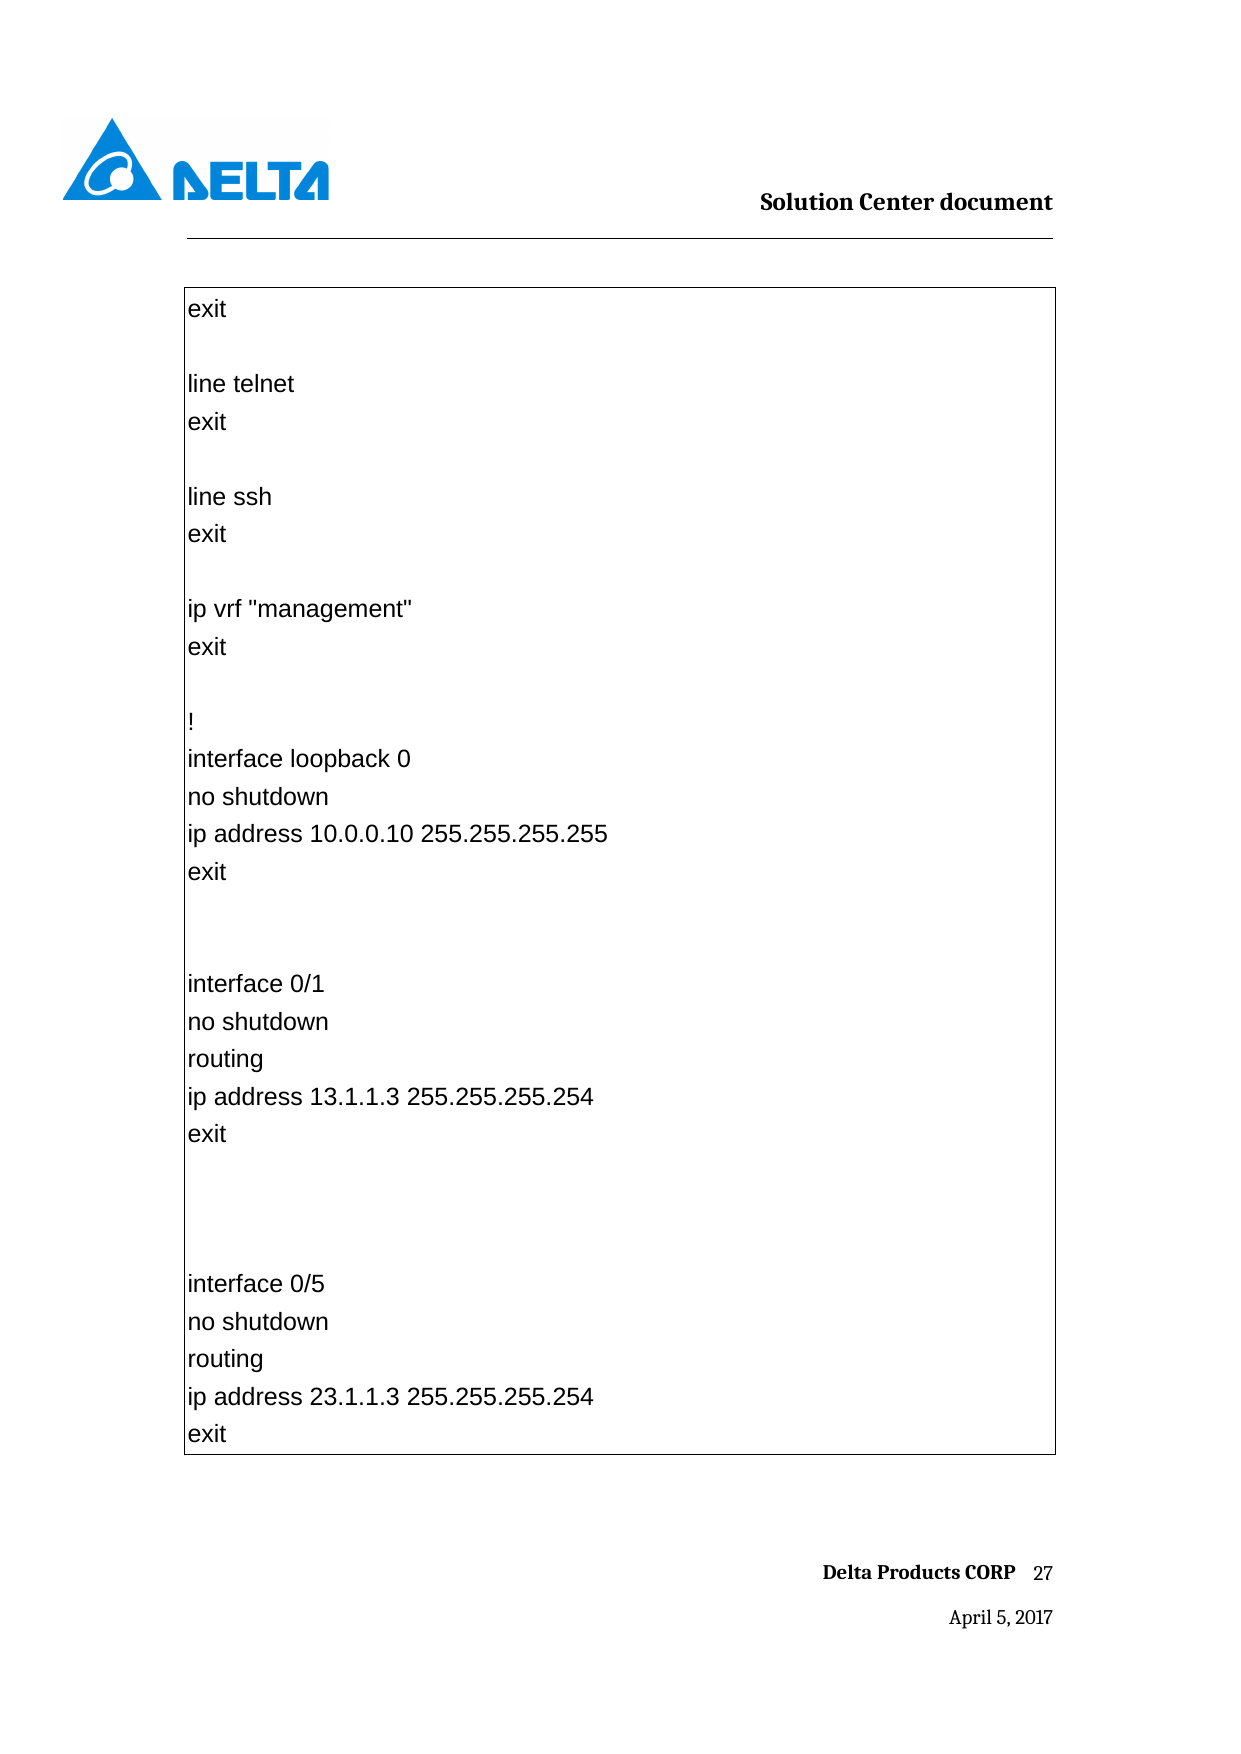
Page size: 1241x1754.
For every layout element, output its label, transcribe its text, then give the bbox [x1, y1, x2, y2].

text exit [187, 1115, 1053, 1152]
text no shutdown [187, 1302, 1053, 1340]
text exit [187, 515, 1053, 552]
text exit [187, 402, 1053, 440]
text exit [187, 627, 1053, 665]
text exit [185, 1412, 1055, 1454]
text interface loopback 0 [187, 740, 1053, 777]
text ip address 10.0.0.10 255.255.255.255 [187, 815, 1053, 852]
picture [62, 118, 329, 200]
text exit [185, 288, 1055, 327]
text ! [187, 702, 1053, 740]
text routing [187, 1040, 1053, 1077]
text no shutdown [187, 777, 1053, 815]
text line telnet [187, 365, 1053, 402]
text line ssh [187, 477, 1053, 515]
text ip vrf "management" [187, 590, 1053, 627]
text no shutdown [187, 1002, 1053, 1040]
text interface 0/1 [187, 965, 1053, 1002]
text exit [187, 852, 1053, 890]
text interface 0/5 [187, 1265, 1053, 1302]
text routing [187, 1340, 1053, 1377]
text ip address 13.1.1.3 255.255.255.254 [187, 1077, 1053, 1115]
text ip address 23.1.1.3 255.255.255.254 [187, 1377, 1053, 1412]
